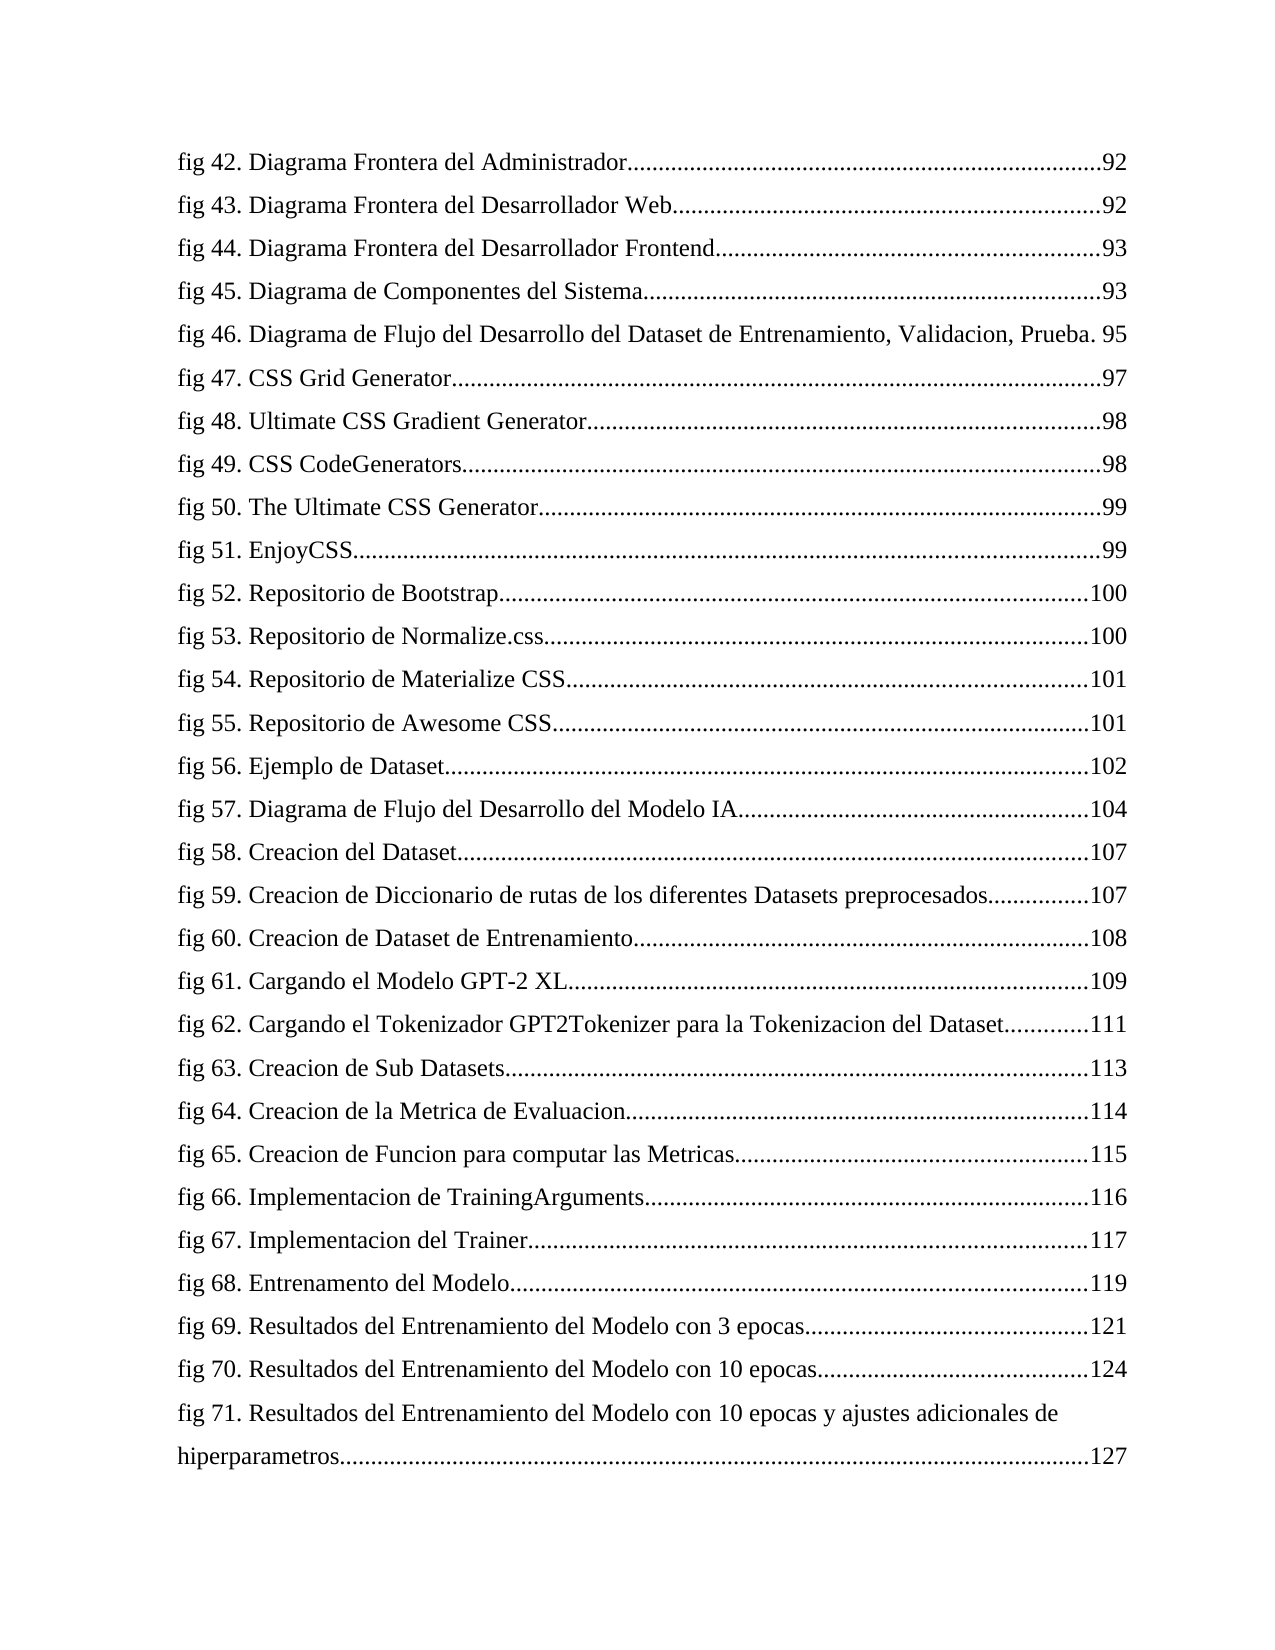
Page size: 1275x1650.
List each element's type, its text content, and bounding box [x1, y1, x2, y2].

text fig 44. Diagrama Frontera del Desarrollador Frontend 93 [177, 233, 1128, 262]
text fig 61. Cargando el Modelo GPT-2 XL 109 [177, 966, 1128, 995]
text fig 68. Entrenamento del Modelo 119 [177, 1268, 1128, 1297]
text fig 46. Diagrama de Flujo del Desarrollo del Dataset de Entrenamiento, Validacion, Prueba 95 [177, 319, 1128, 348]
text fig 64. Creacion de la Metrica de Evaluacion 114 [177, 1096, 1128, 1124]
text fig 62. Cargando el Tokenizador GPT2Tokenizer para la Tokenizacion del Dataset 111 [177, 1009, 1128, 1038]
text fig 43. Diagrama Frontera del Desarrollador Web 92 [177, 190, 1128, 219]
text fig 49. CSS CodeGenerators 98 [177, 449, 1128, 478]
text fig 47. CSS Grid Generator 97 [177, 363, 1128, 391]
text fig 60. Creacion de Dataset de Entrenamiento 108 [177, 923, 1128, 952]
text fig 48. Ultimate CSS Gradient Generator 98 [177, 406, 1128, 434]
text fig 53. Repositorio de Normalize.css 100 [177, 621, 1128, 650]
text fig 51. EnjoyCSS 99 [177, 535, 1128, 564]
text fig 65. Creacion de Funcion para computar las Metricas 115 [177, 1139, 1128, 1168]
text fig 45. Diagrama de Componentes del Sistema 93 [177, 276, 1128, 305]
text fig 66. Implementacion de TrainingArguments 116 [177, 1182, 1128, 1211]
text fig 58. Creacion del Dataset 107 [177, 837, 1128, 866]
text fig 59. Creacion de Diccionario de rutas de los diferentes Datasets preprocesados 107 [177, 880, 1128, 909]
text fig 56. Ejemplo de Dataset 102 [177, 751, 1128, 779]
text fig 42. Diagrama Frontera del Administrador 92 [177, 147, 1128, 176]
text fig 57. Diagrama de Flujo del Desarrollo del Modelo IA 104 [177, 794, 1128, 823]
text fig 67. Implementacion del Trainer 117 [177, 1225, 1128, 1254]
text fig 70. Resultados del Entrenamiento del Modelo con 10 epocas 124 [177, 1354, 1128, 1383]
text fig 50. The Ultimate CSS Generator 99 [177, 492, 1128, 521]
text fig 69. Resultados del Entrenamiento del Modelo con 3 epocas 121 [177, 1311, 1128, 1340]
text fig 55. Repositorio de Awesome CSS 101 [177, 708, 1128, 736]
text fig 71. Resultados del Entrenamiento del Modelo con 10 epocas y ajustes adicionales de hiperparametros 127 [177, 1398, 1128, 1469]
text fig 52. Repositorio de Bootstrap 100 [177, 578, 1128, 607]
text fig 63. Creacion de Sub Datasets 113 [177, 1053, 1128, 1081]
text fig 54. Repositorio de Materialize CSS 101 [177, 664, 1128, 693]
